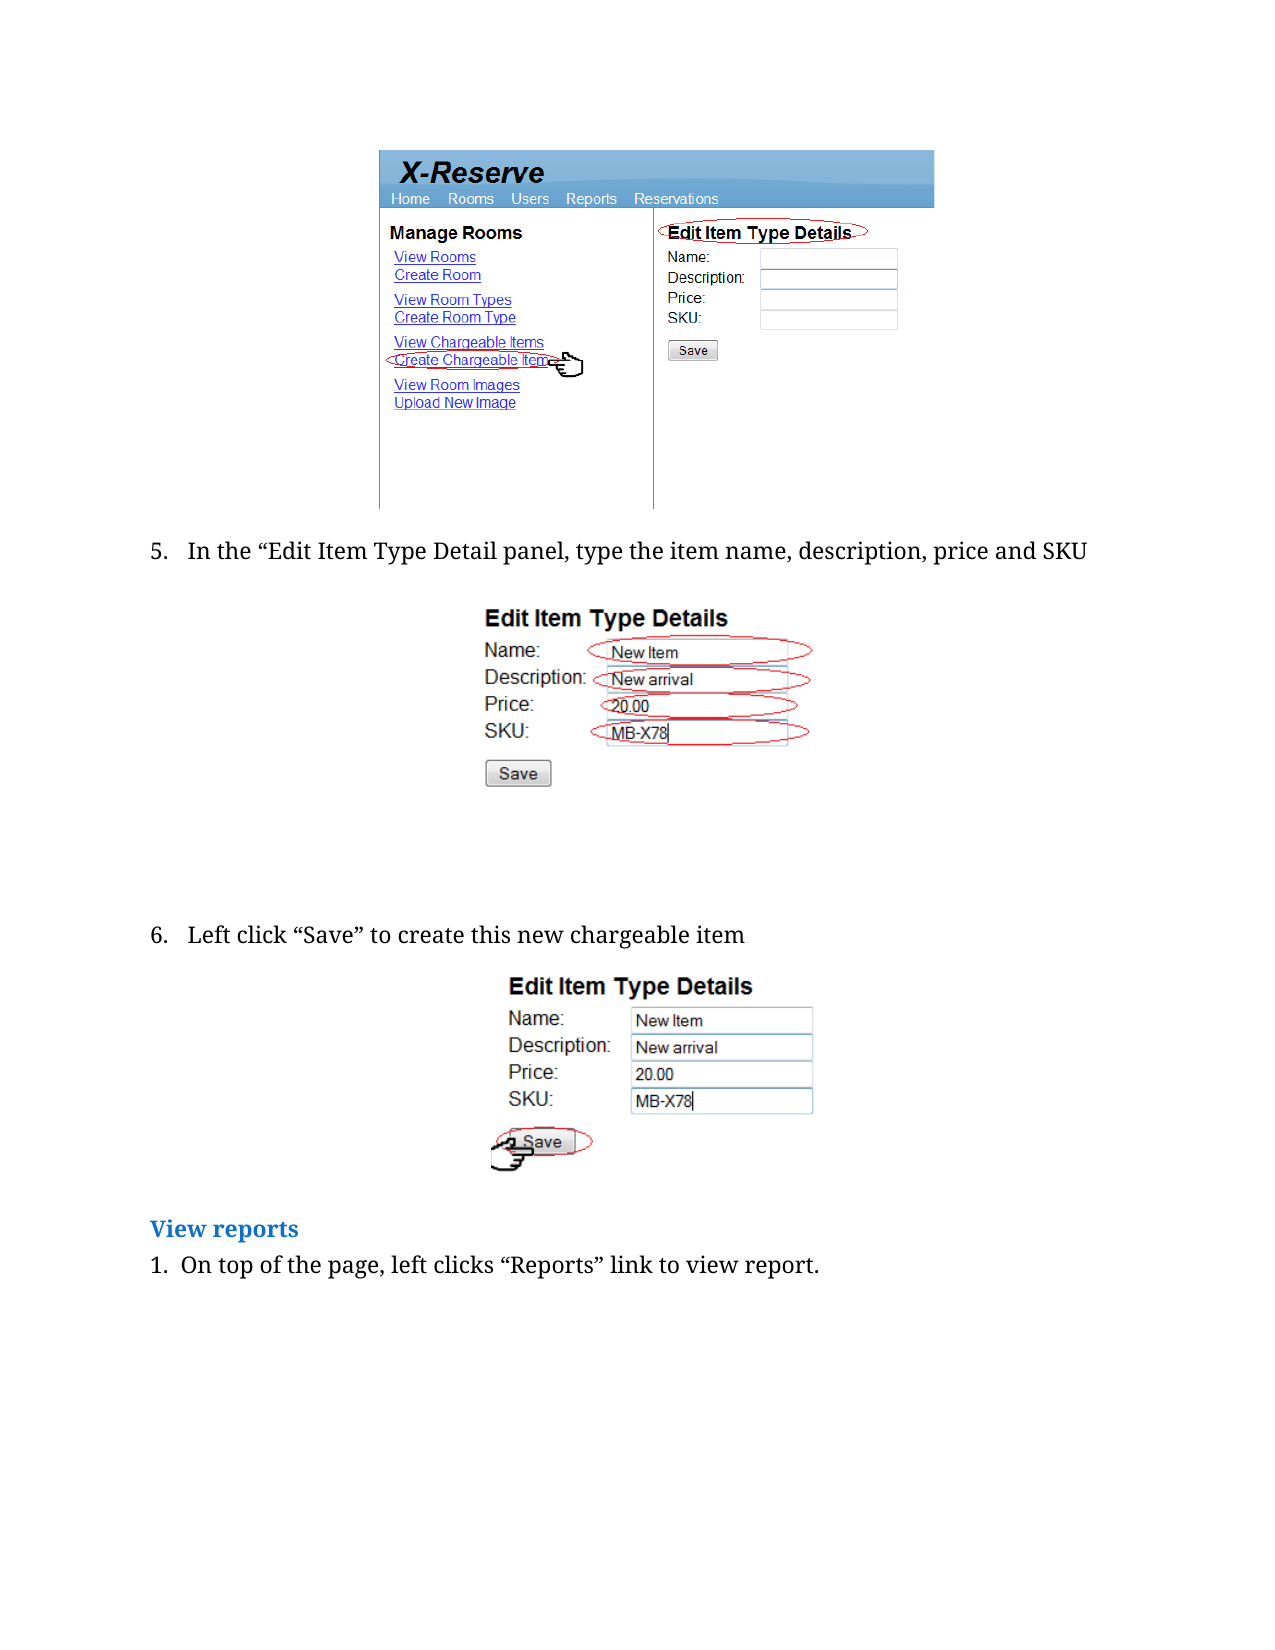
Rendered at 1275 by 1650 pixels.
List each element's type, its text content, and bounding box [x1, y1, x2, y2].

picture [491, 975, 822, 1188]
picture [471, 591, 841, 837]
subtitle View reports [150, 1213, 1125, 1244]
list Left click “Save” to create this new chargeable item [150, 919, 1125, 950]
picture [378, 150, 935, 509]
text 1. On top of the page, left clicks “Reports” link to view report. [150, 1249, 1125, 1280]
list In the “Edit Item Type Detail panel, type the item name, description, price and SKU [150, 534, 1125, 566]
